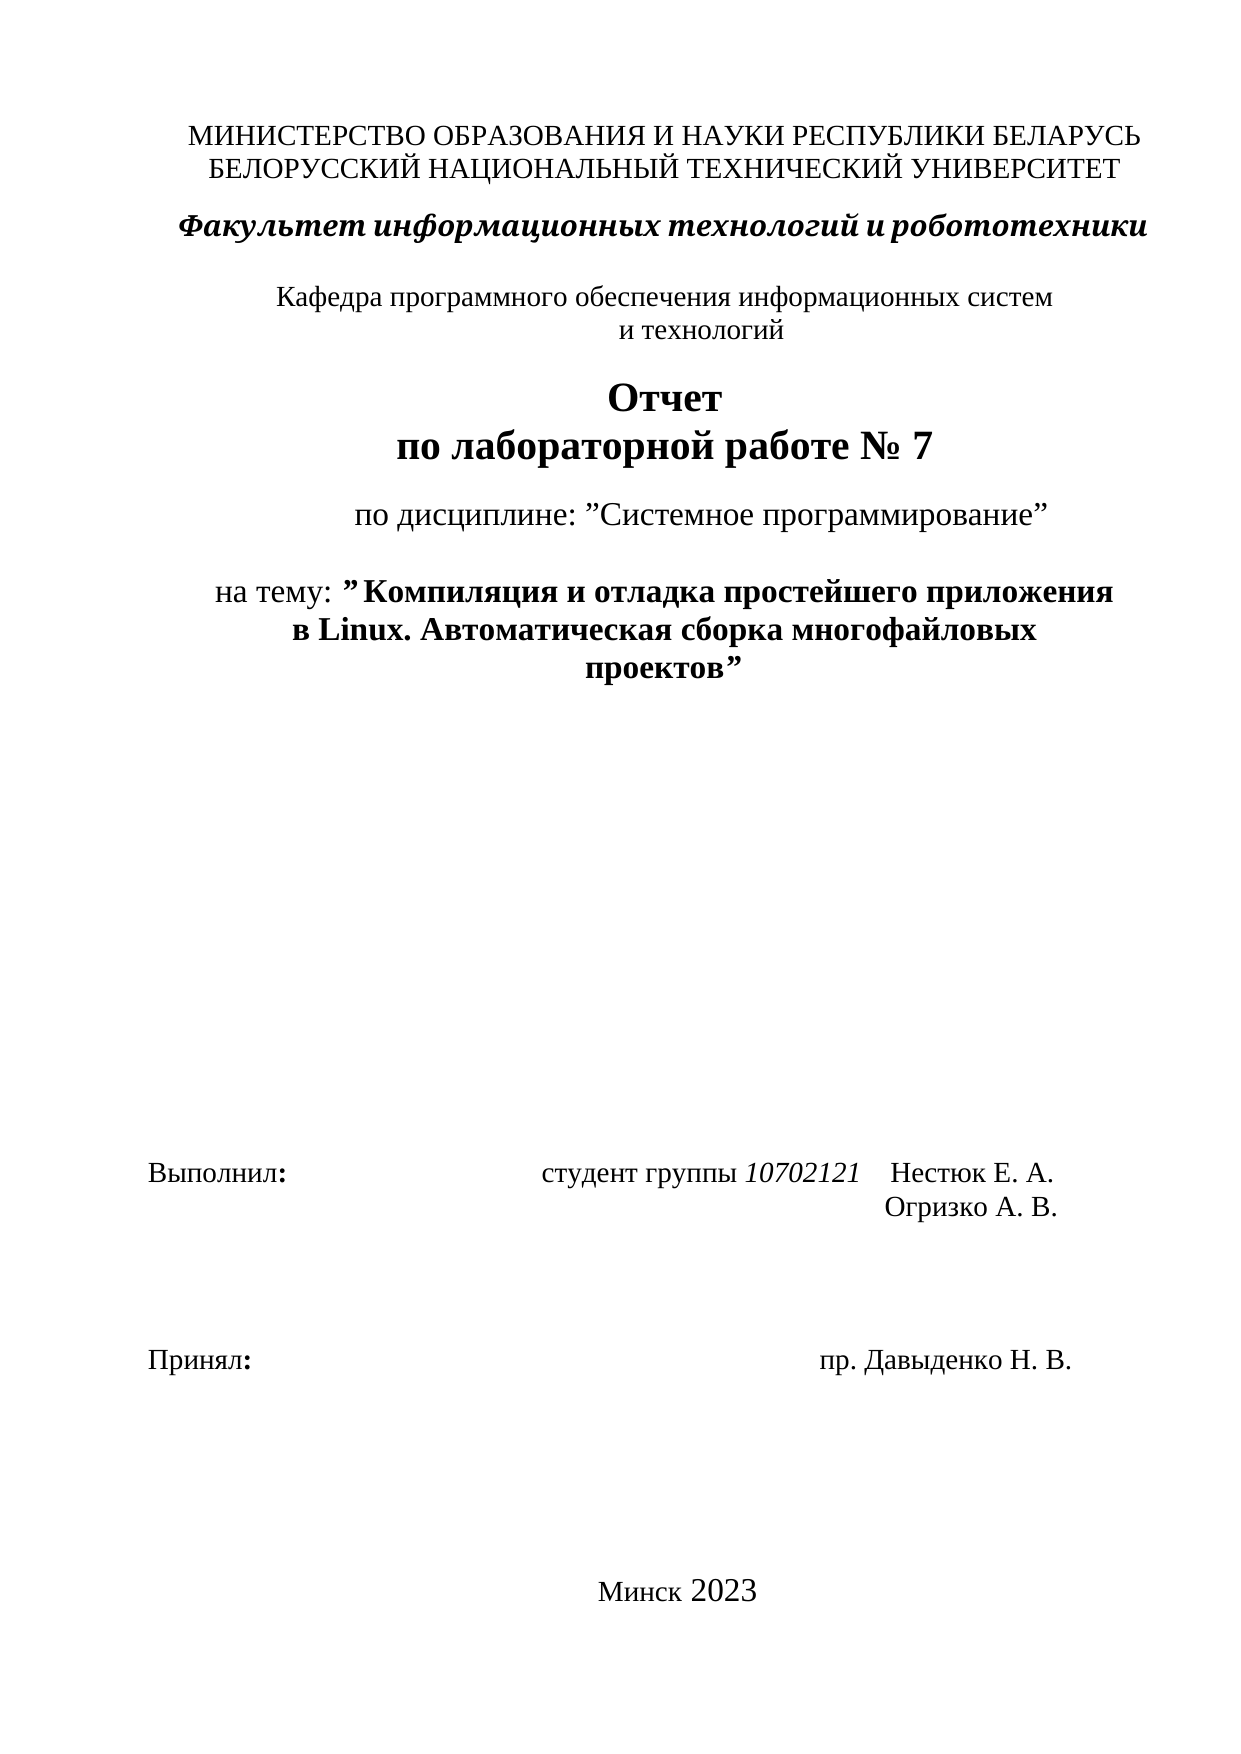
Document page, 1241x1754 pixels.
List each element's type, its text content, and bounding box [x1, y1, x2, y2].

text МИНИСТЕРСТВО ОБРАЗОВАНИЯ И НАУКИ РЕСПУБЛИКИ БЕЛАРУСЬ [148, 118, 1181, 152]
text на тему: ” Компиляция и отладка простейшего приложения [148, 571, 1181, 609]
text Принял: пр. Давыденко Н. В. [148, 1342, 1181, 1376]
text проектов” [148, 648, 1181, 686]
text Огризко А. В. [148, 1189, 1181, 1223]
text БЕЛОРУССКИЙ НАЦИОНАЛЬНЫЙ ТЕХНИЧЕСКИЙ УНИВЕРСИТЕТ [148, 152, 1181, 185]
text Отчет [148, 372, 1181, 420]
text Выполнил: студент группы 10702121 Нестюк Е. А. [148, 1156, 1181, 1189]
text по лабораторной работе № 7 [148, 420, 1181, 468]
text Кафедра программного обеспечения информационных систем [148, 279, 1181, 312]
text по дисциплине: ”Системное программирование” [148, 494, 1240, 533]
text и технологий [148, 312, 1181, 346]
text в Linux. Автоматическая сборка многофайловых [148, 609, 1181, 648]
text Минск 2023 [523, 1570, 1181, 1608]
subtitle Факультет информационных технологий и робототехники [148, 210, 1181, 244]
